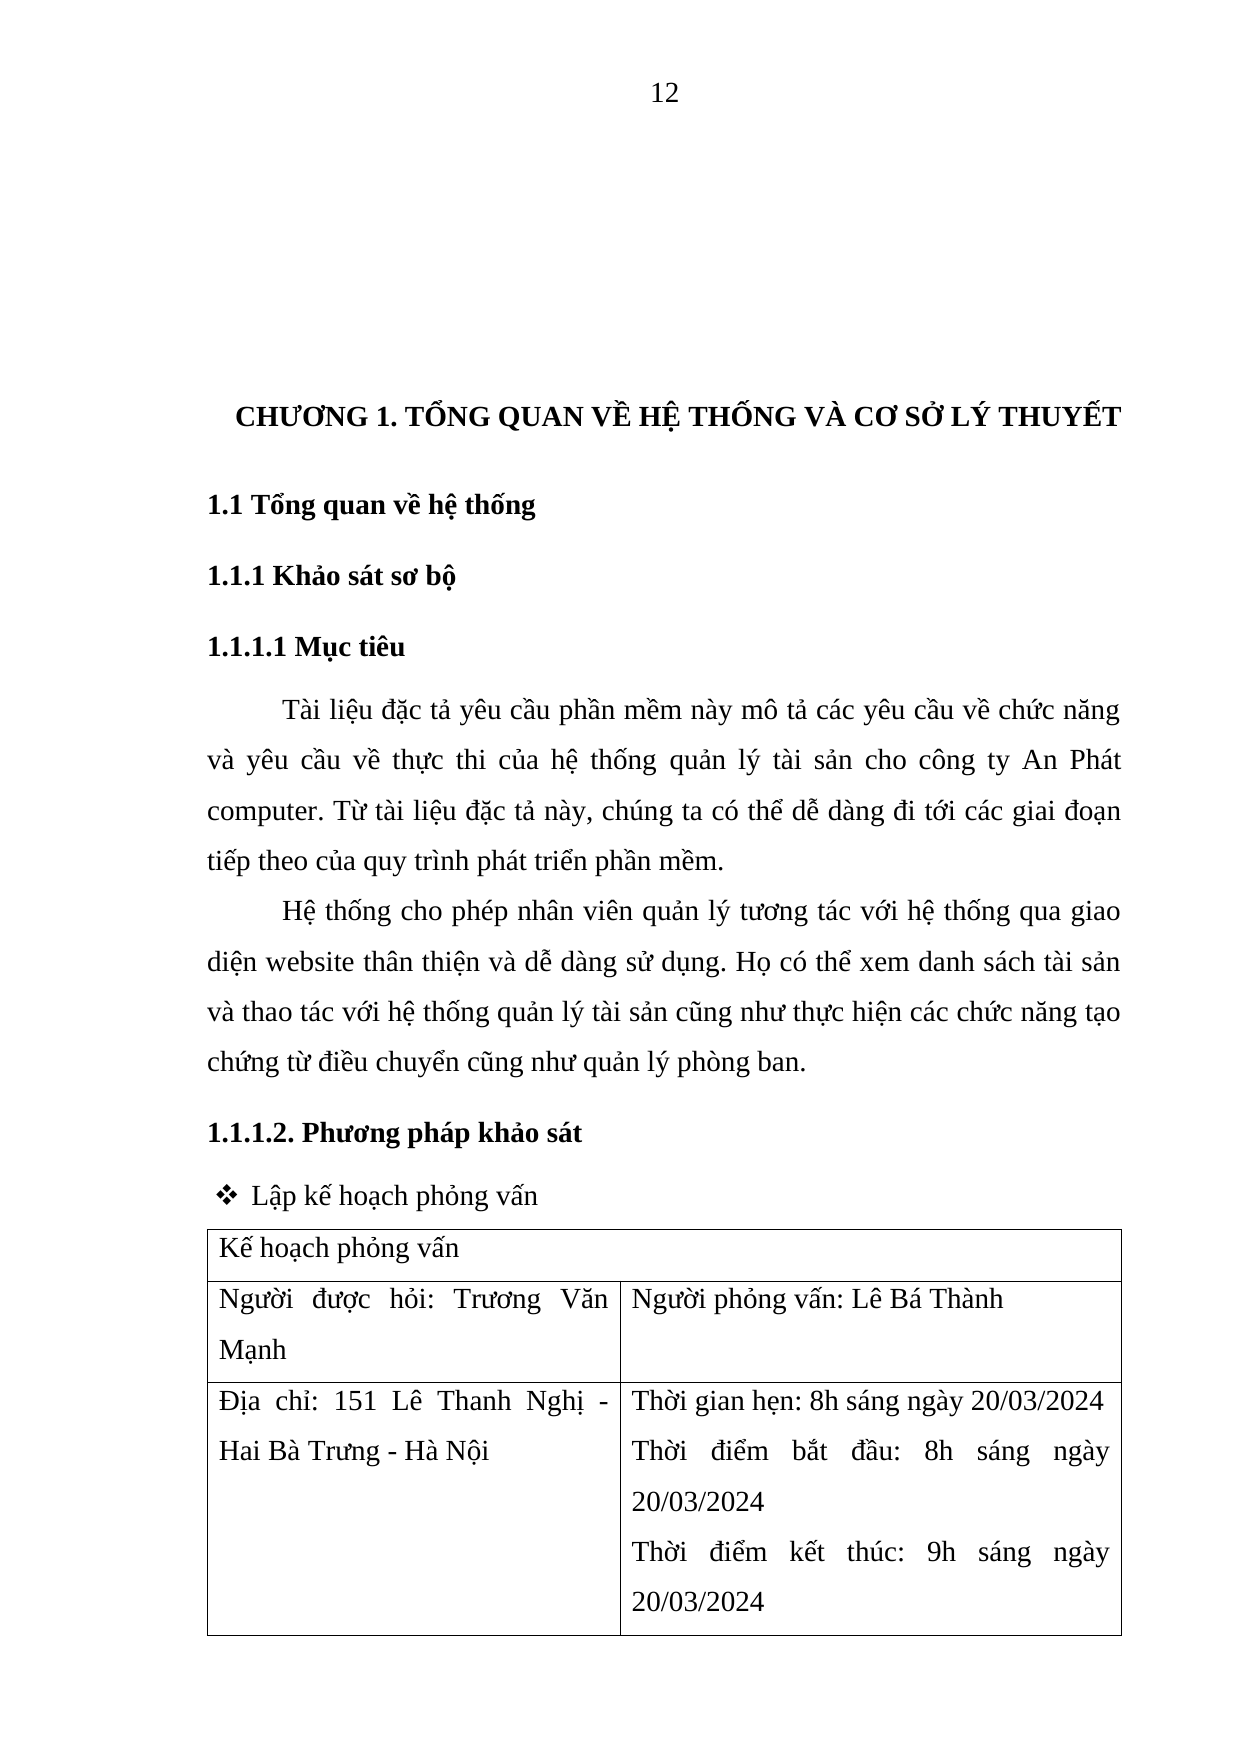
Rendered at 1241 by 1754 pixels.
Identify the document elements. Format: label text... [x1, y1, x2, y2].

table_cell Thời gian hẹn: 8h sáng ngày 20/03/2024 Thời điểm bắt đầu: 8h sáng ngày 20/03/2024 Thời điểm kết thúc: 9h sáng ngày 20/03/2024 [621, 1383, 1121, 1635]
subtitle 1.1.1 Khảo sát sơ bộ [207, 558, 1122, 592]
text Hệ thống cho phép nhân viên quản lý tương tác với hệ thống qua giao diện website thân thiện và dễ dàng sử dụng. Họ có thể xem danh sách tài sản và thao tác với hệ thống quản lý tài sản cũng như thực hiện các chức năng tạo chứng từ điều chuyển cũng như quản lý phòng ban. [207, 893, 1122, 1078]
table_cell Người được hỏi: Trương Văn Mạnh [208, 1282, 620, 1382]
table_cell Địa chỉ: 151 Lê Thanh Nghị - Hai Bà Trưng - Hà Nội [208, 1383, 620, 1635]
text Tài liệu đặc tả yêu cầu phần mềm này mô tả các yêu cầu về chức năng và yêu cầu về thực thi của hệ thống quản lý tài sản cho công ty An Phát computer. Từ tài liệu đặc tả này, chúng ta có thể dễ dàng đi tới các giai đoạn tiếp theo của quy trình phát triển phần mềm. [207, 692, 1122, 877]
table_header Kế hoạch phỏng vấn [208, 1230, 1121, 1281]
subtitle 1.1.1.1 Mục tiêu [207, 629, 1122, 663]
subtitle 1.1.1.2. Phương pháp khảo sát [207, 1116, 1122, 1149]
subtitle 1.1 Tổng quan về hệ thống [207, 487, 1122, 521]
list Lập kế hoạch phỏng vấn [214, 1178, 1122, 1212]
table_cell Người phỏng vấn: Lê Bá Thành [621, 1282, 1121, 1382]
subtitle CHƯƠNG 1. TỔNG QUAN VỀ HỆ THỐNG VÀ CƠ SỞ LÝ THUYẾT [235, 399, 1122, 433]
